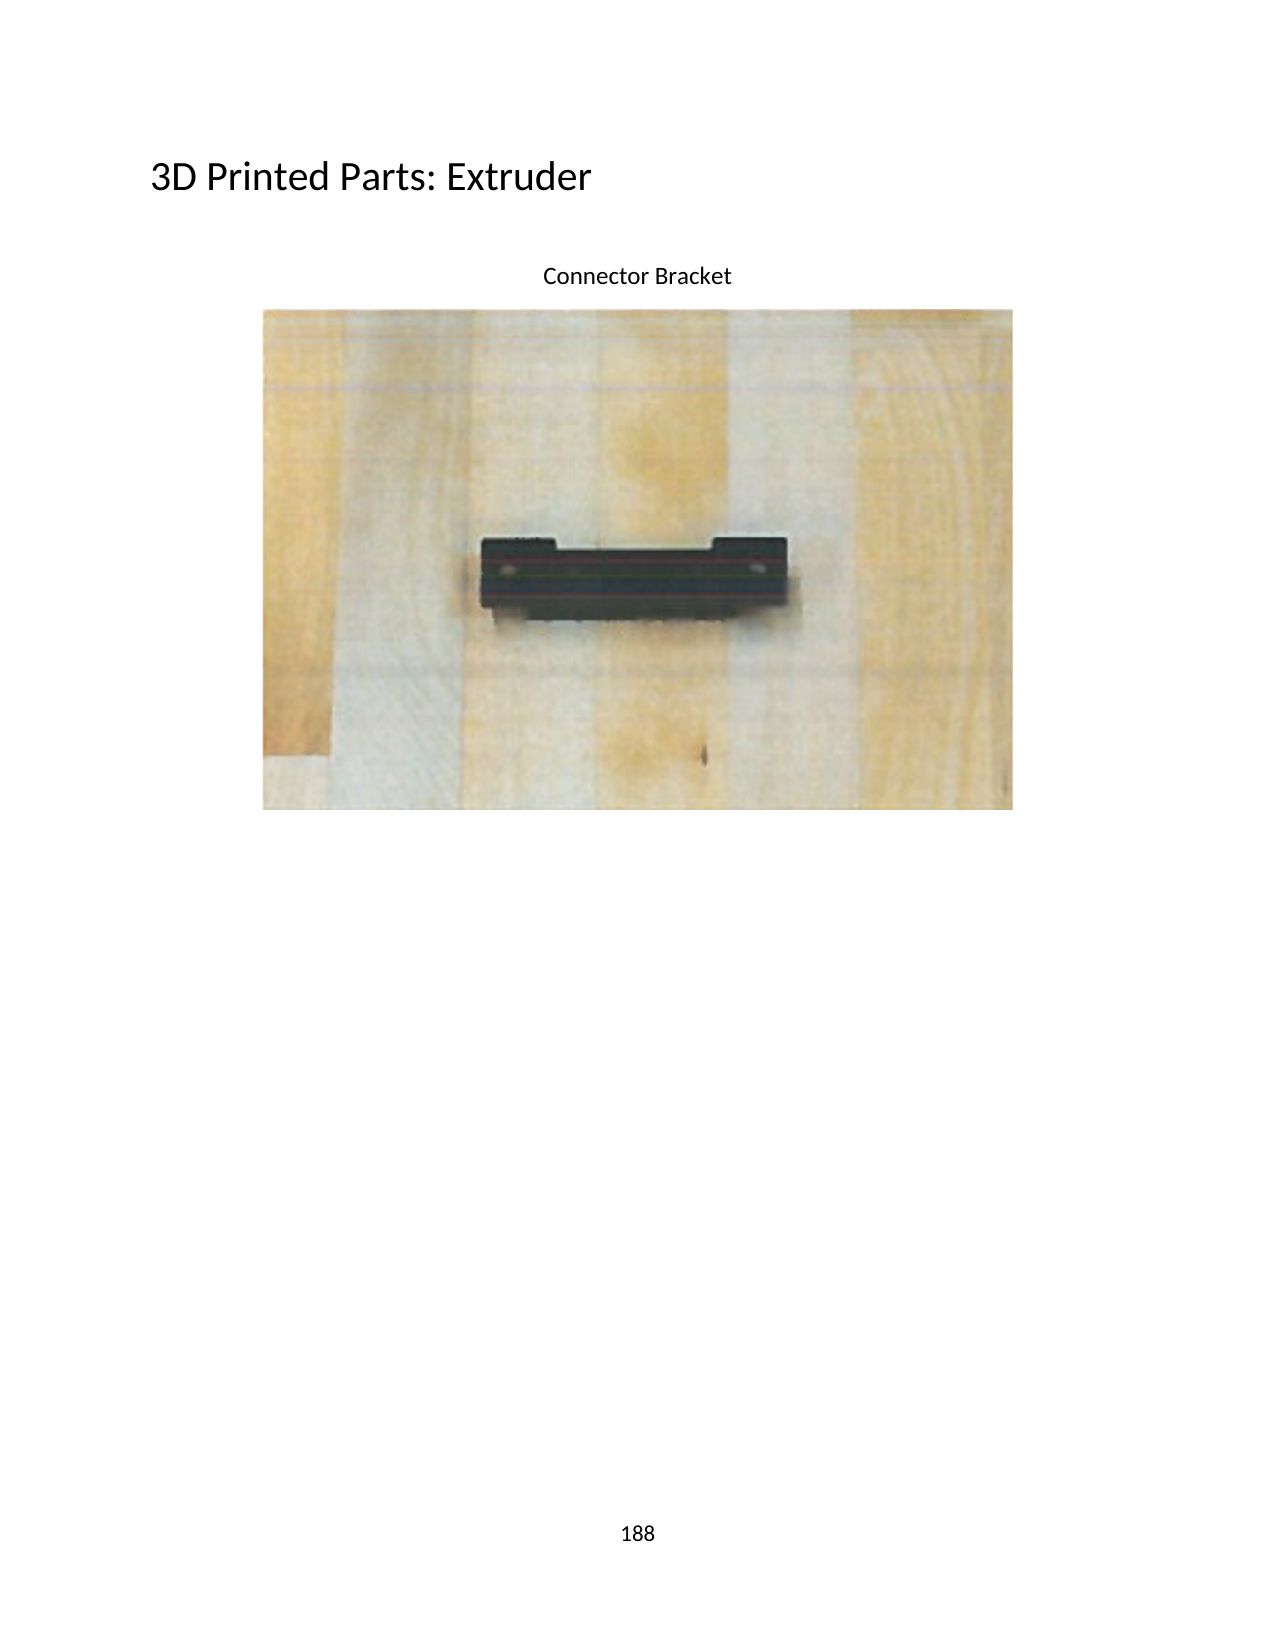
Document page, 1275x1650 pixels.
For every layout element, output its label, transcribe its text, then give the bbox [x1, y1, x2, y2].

text Connector Bracket [150, 260, 1125, 290]
text 3D Printed Parts: Extruder [150, 150, 1125, 201]
picture [262, 309, 1013, 810]
